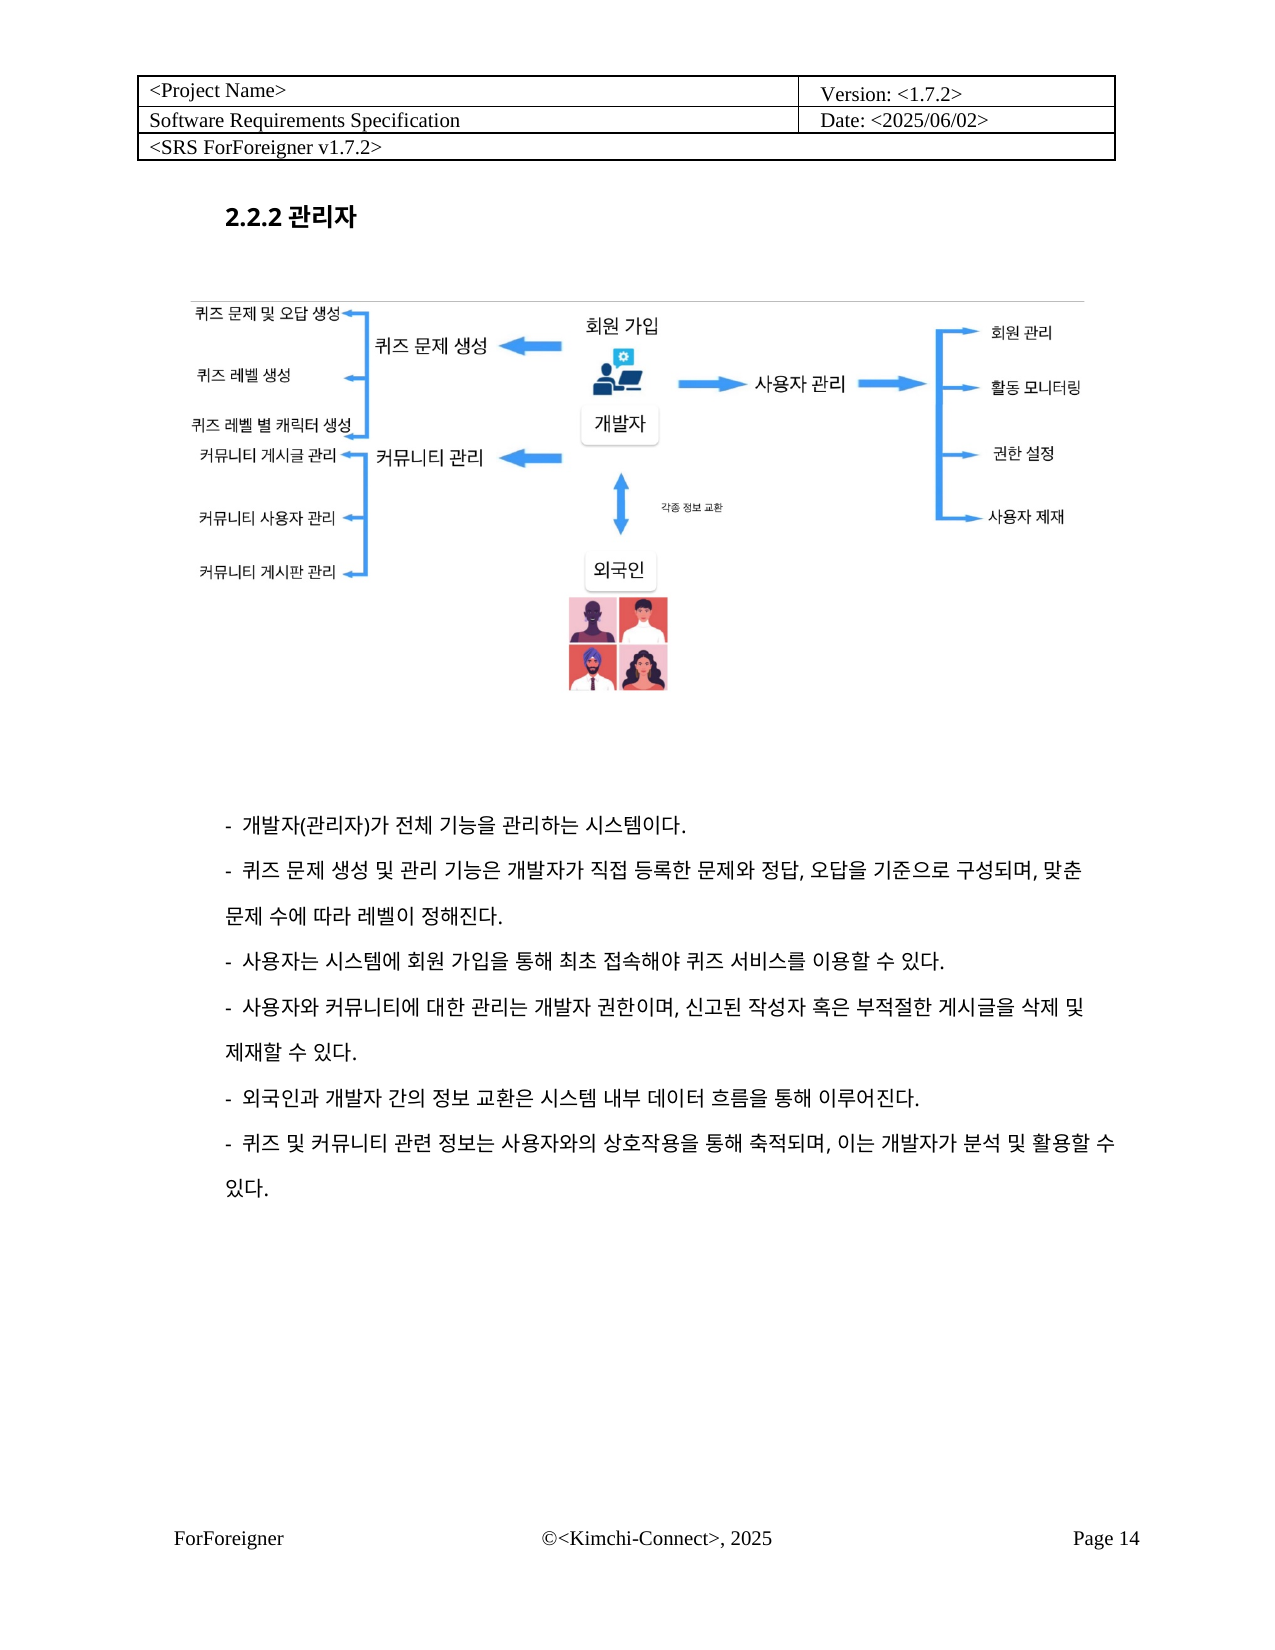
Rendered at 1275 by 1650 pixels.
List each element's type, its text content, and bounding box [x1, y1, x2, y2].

text - 퀴즈 및 커뮤니티 관련 정보는 사용자와의 상호작용을 통해 축적되며, 이는 개발자가 분석 및 활용할 수 있다. [225, 1127, 1125, 1203]
text - 퀴즈 문제 생성 및 관리 기능은 개발자가 직접 등록한 문제와 정답, 오답을 기준으로 구성되며, 맞춘 문제 수에 따라 레벨이 정해진다. [225, 855, 1125, 930]
subtitle 2.2.2 관리자 [150, 198, 1125, 234]
text - 사용자는 시스템에 회원 가입을 통해 최초 접속해야 퀴즈 서비스를 이용할 수 있다. [225, 946, 1125, 976]
text - 개발자(관리자)가 전체 기능을 관리하는 시스템이다. [150, 809, 1125, 839]
text - 사용자와 커뮤니티에 대한 관리는 개발자 권한이며, 신고된 작성자 혹은 부적절한 게시글을 삭제 및 제재할 수 있다. [225, 991, 1125, 1067]
picture [190, 301, 1085, 712]
text - 외국인과 개발자 간의 정보 교환은 시스템 내부 데이터 흐름을 통해 이루어진다. [171, 1082, 1125, 1112]
